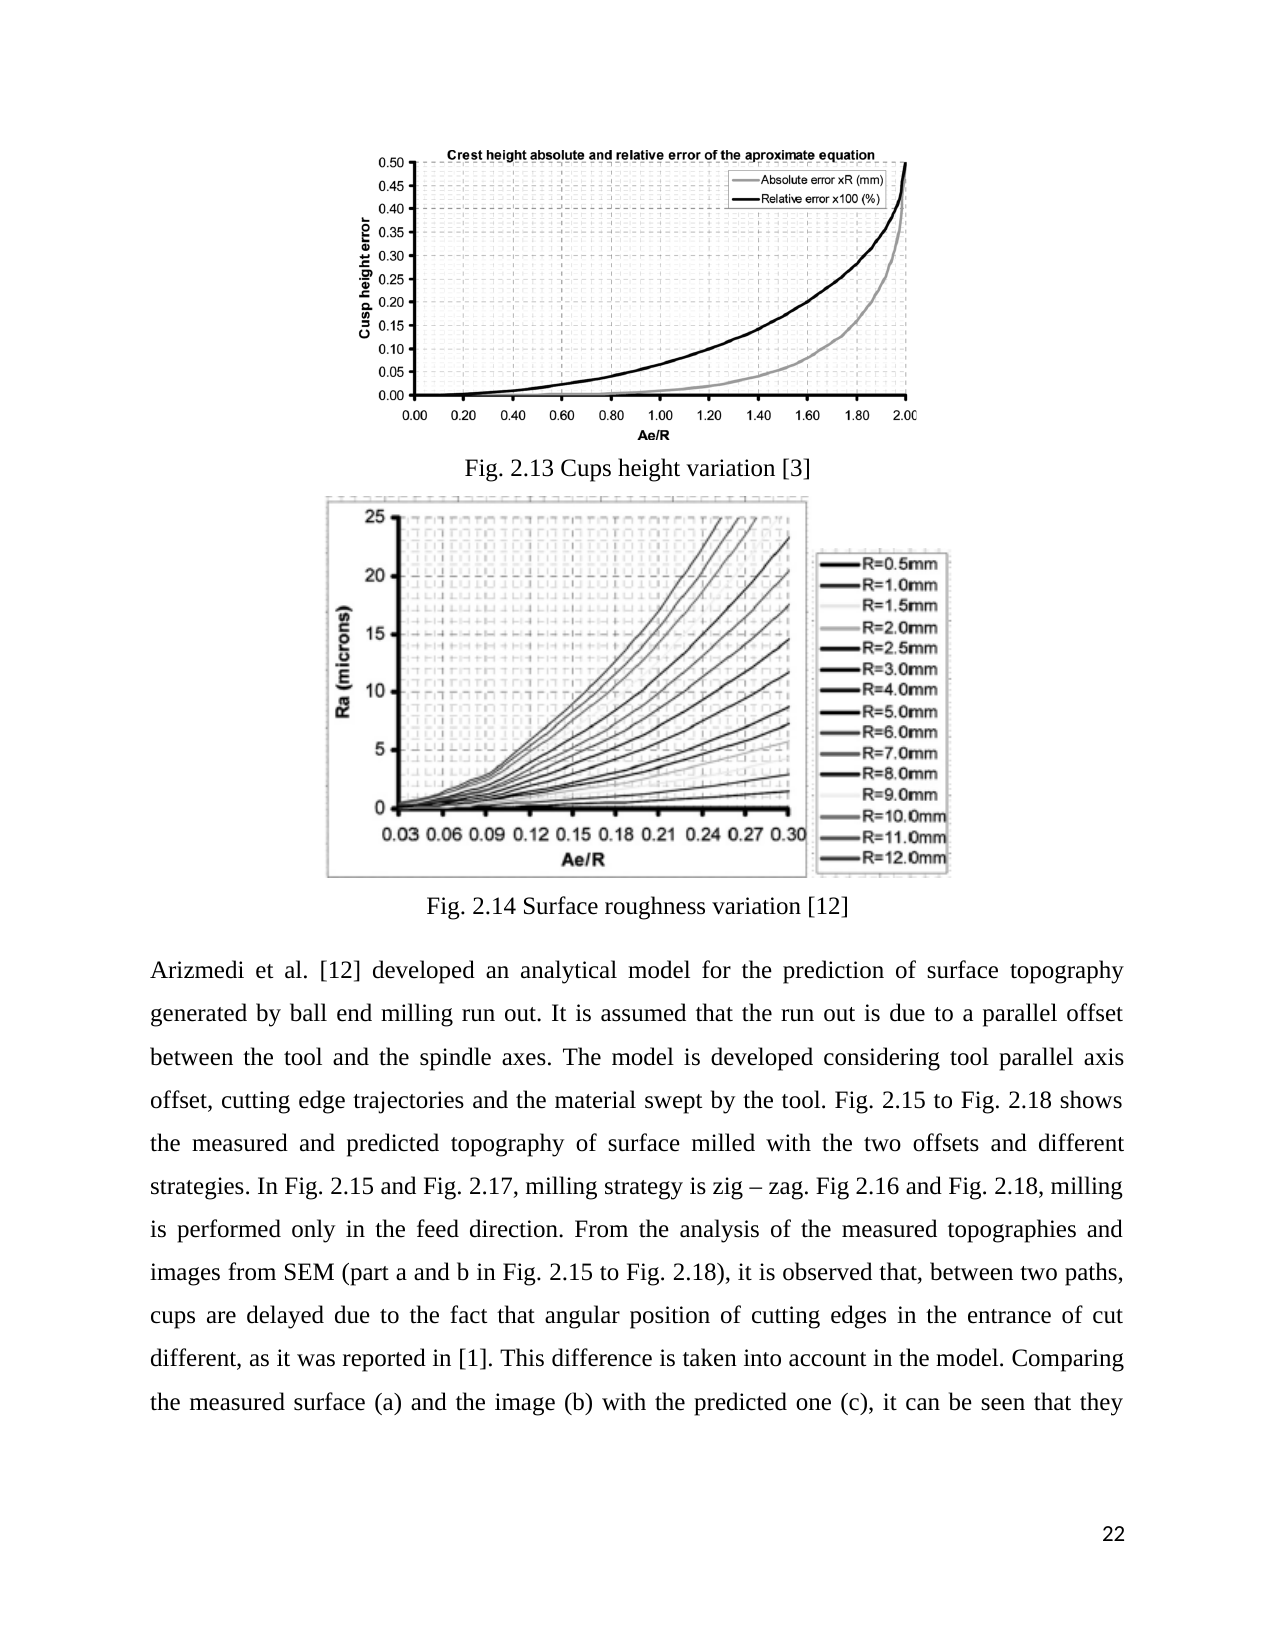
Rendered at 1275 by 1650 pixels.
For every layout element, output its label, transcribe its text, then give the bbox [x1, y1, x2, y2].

picture [323, 496, 952, 878]
text Fig. 2.13 Cups height variation [3] [150, 453, 1125, 482]
text Fig. 2.14 Surface roughness variation [12] [150, 891, 1125, 920]
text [150, 955, 1125, 1415]
